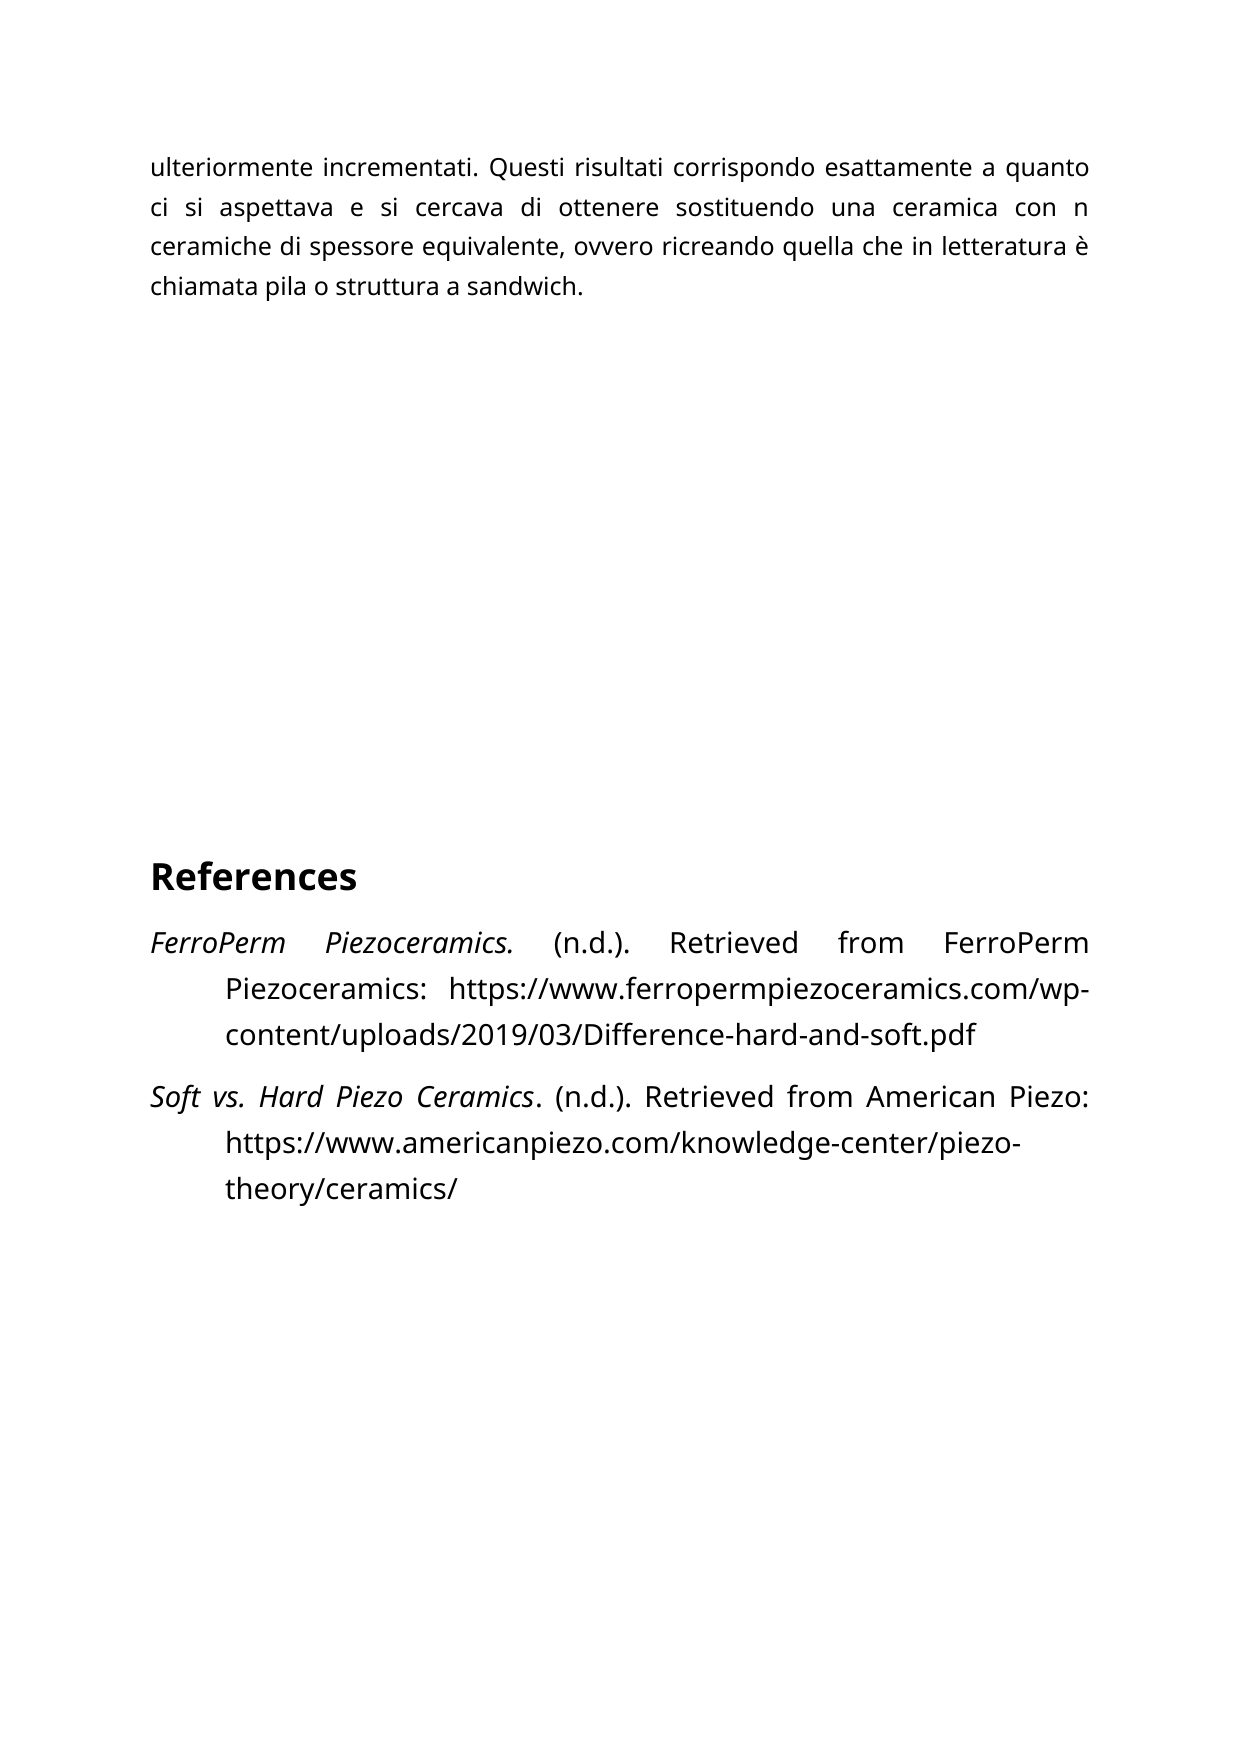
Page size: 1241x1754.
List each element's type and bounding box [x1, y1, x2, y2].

text [150, 150, 1090, 302]
